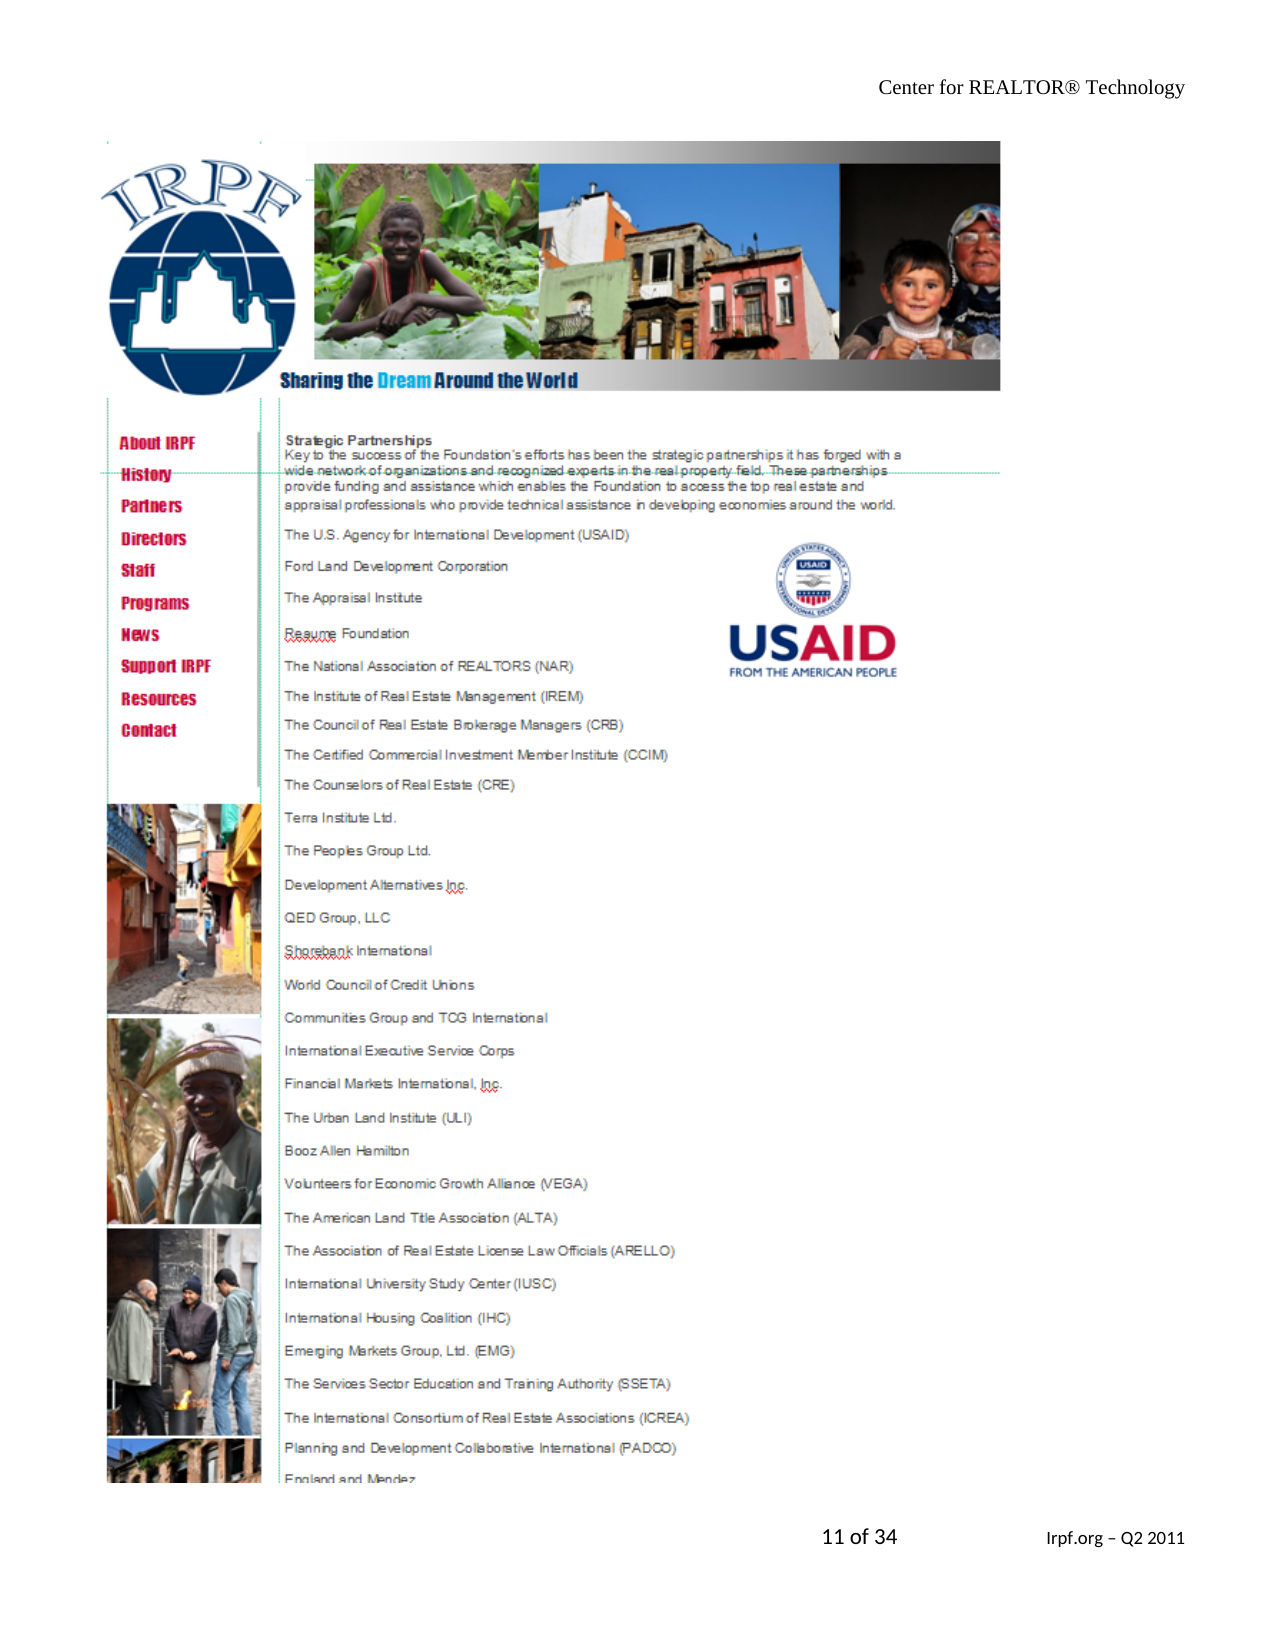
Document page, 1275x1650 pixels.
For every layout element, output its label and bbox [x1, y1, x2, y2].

picture [100, 141, 1001, 1483]
